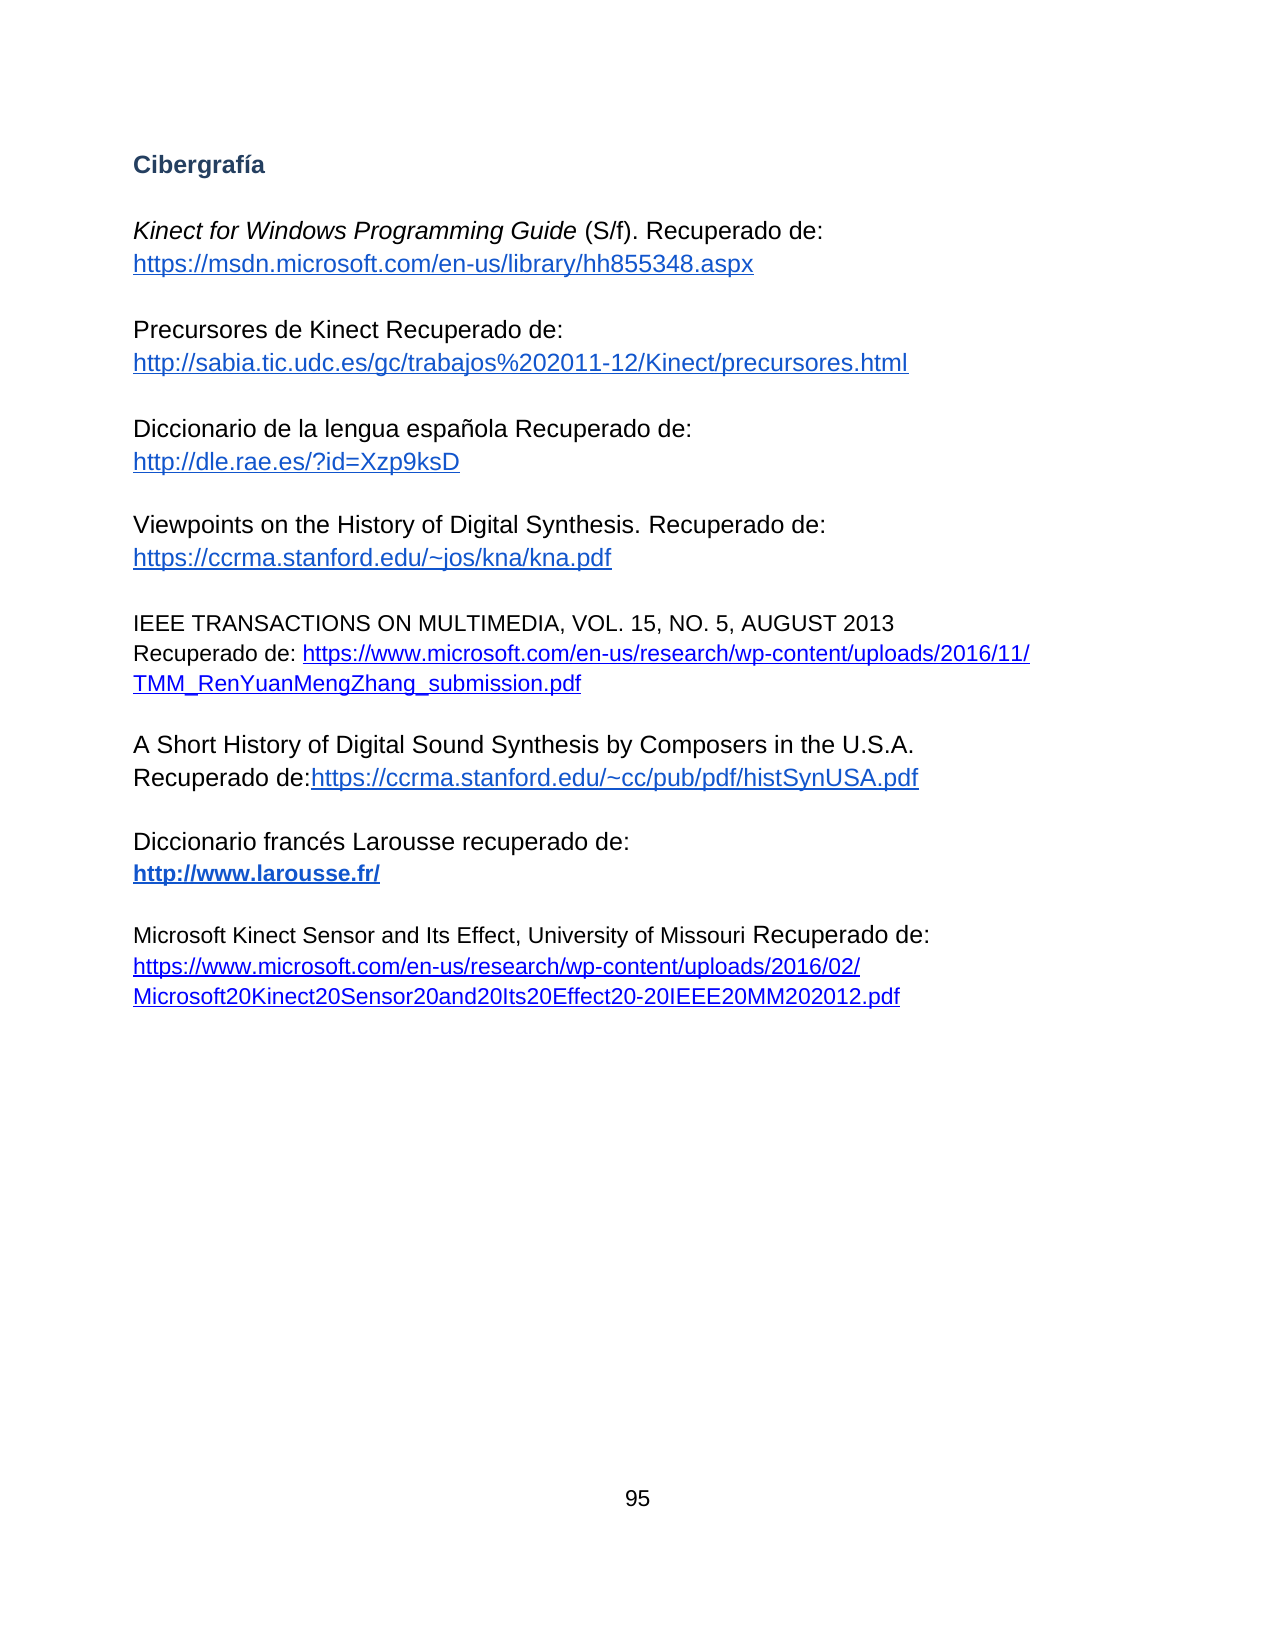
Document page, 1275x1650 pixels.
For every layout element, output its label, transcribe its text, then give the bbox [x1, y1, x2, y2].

text http://www.larousse.fr/ [133, 859, 1142, 886]
text http://dle.rae.es/?id=Xzp9ksD [133, 447, 1142, 476]
text A Short History of Digital Sound Synthesis by Composers in the U.S.A. [133, 730, 1142, 759]
text https://ccrma.stanford.edu/~jos/kna/kna.pdf [133, 543, 1142, 572]
text Viewpoints on the History of Digital Synthesis. Recuperado de: [133, 510, 1142, 539]
text Diccionario francés Larousse recuperado de: [133, 827, 1142, 855]
text Recuperado de: https://www.microsoft.com/en-us/research/wp-content/uploads/2016/11/TMM_RenYuanMengZhang_submission.pdf [133, 640, 1142, 696]
text https://msdn.microsoft.com/en-us/library/hh855348.aspx [133, 249, 1142, 278]
subtitle Cibergrafía [133, 150, 1142, 179]
text Kinect for Windows Programming Guide (S/f). Recuperado de: [133, 216, 1142, 245]
text IEEE TRANSACTIONS ON MULTIMEDIA, VOL. 15, NO. 5, AUGUST 2013 [133, 609, 1142, 636]
text Recuperado de:https://ccrma.stanford.edu/~cc/pub/pdf/histSynUSA.pdf [133, 763, 1142, 792]
text Precursores de Kinect Recuperado de: http://sabia.tic.udc.es/gc/trabajos%202011-12/Kinect/precursores.html [133, 315, 1142, 377]
text Diccionario de la lengua española Recuperado de: [133, 414, 1142, 443]
text Microsoft Kinect Sensor and Its Effect, University of Missouri Recuperado de: https://www.microsoft.com/en-us/research/wp-content/uploads/2016/02/Microsoft20Kinect20Sensor20and20Its20Effect20-20IEEE20MM202012.pdf [133, 920, 1142, 1009]
